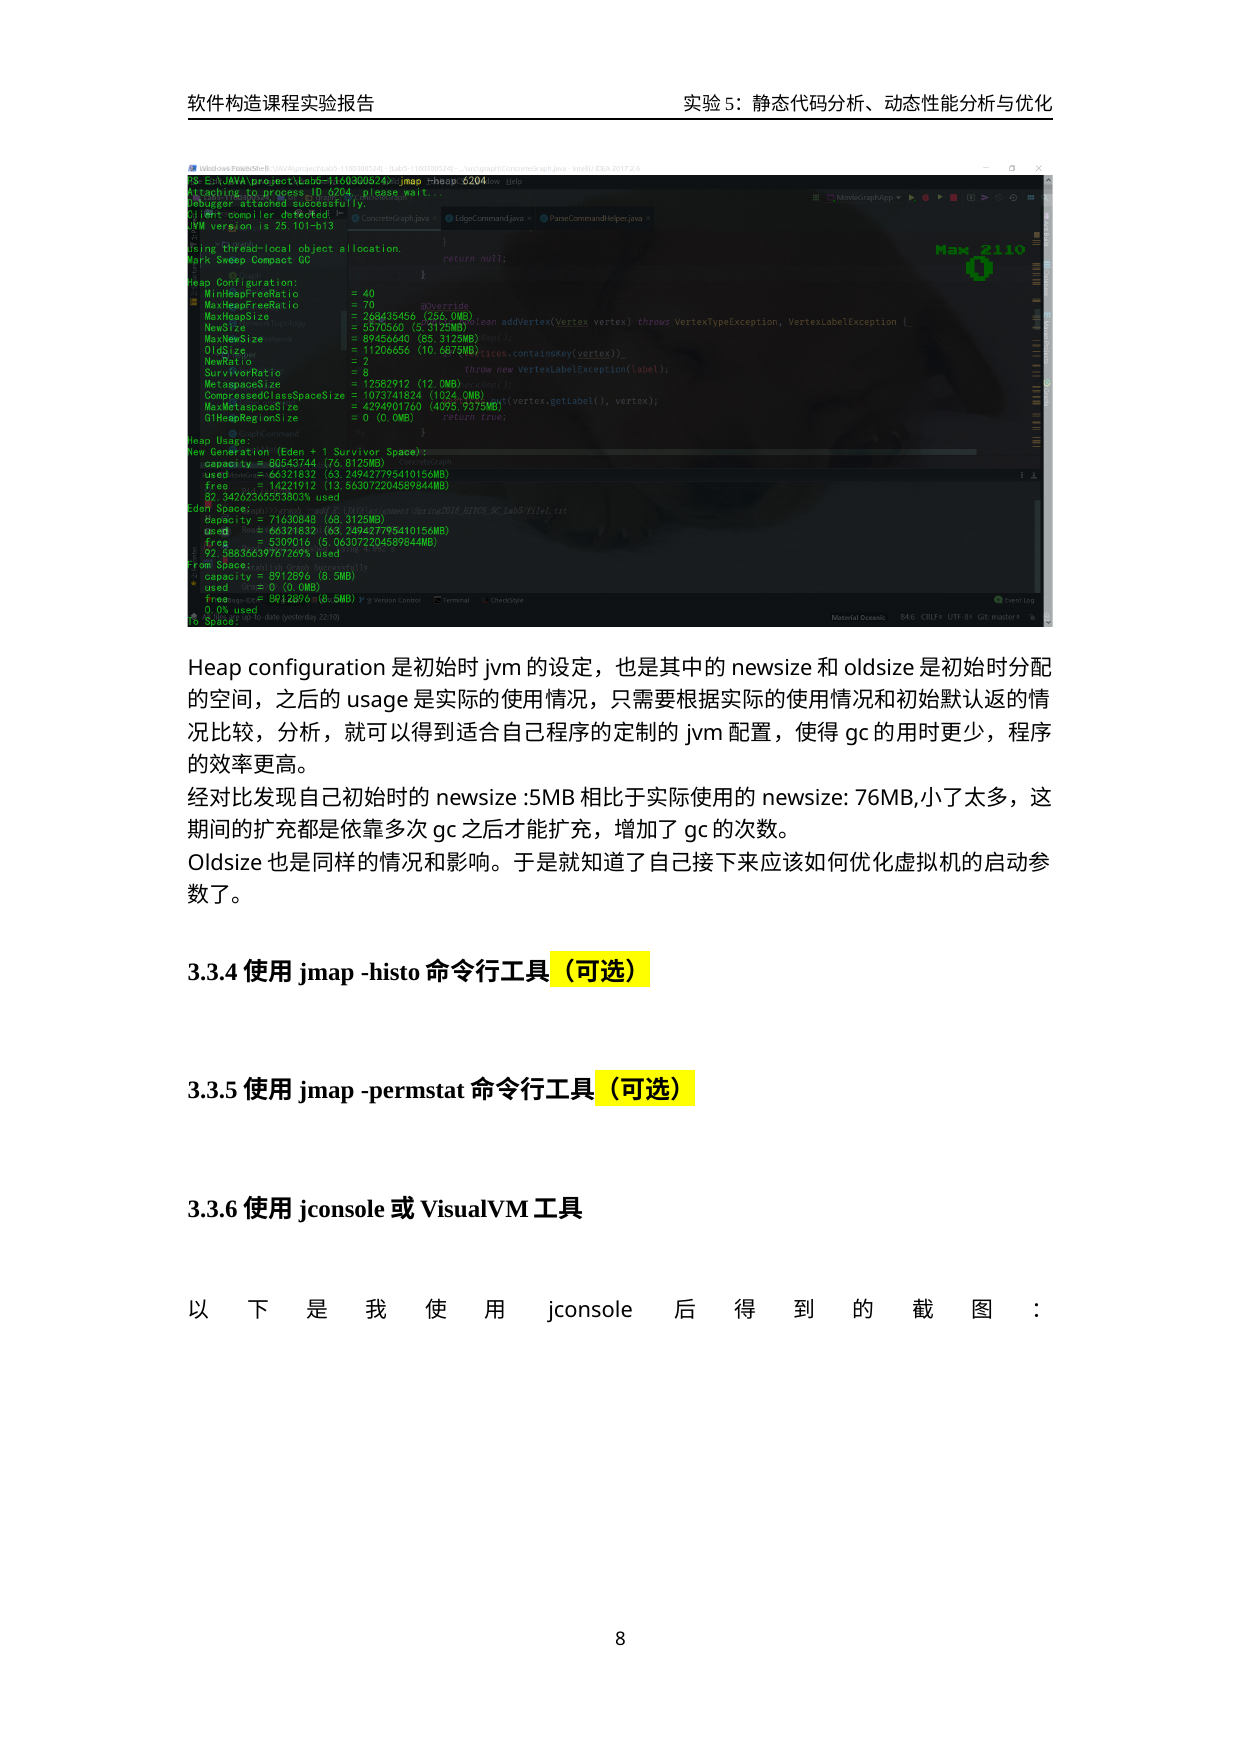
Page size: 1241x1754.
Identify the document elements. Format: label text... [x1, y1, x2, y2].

text 以下是我使用jconsole后得到的截图： [187, 1292, 1053, 1325]
subtitle 使用jconsole或VisualVM工具 [187, 1174, 1053, 1239]
text Heap configuration是初始时jvm的设定，也是其中的newsize和oldsize是初始时分配的空间，之后的usage是实际的使用情况，只需要根据实际的使用情况和初始默认返的情况比较，分析，就可以得到适合自己程序的定制的jvm配置，使得gc的用时更少，程序的效率更高。 [187, 649, 1053, 779]
text Oldsize也是同样的情况和影响。于是就知道了自己接下来应该如何优化虚拟机的启动参数了。 [187, 844, 1053, 909]
subtitle 使用jmap -permstat命令行工具（可选） [187, 1055, 1053, 1120]
text 经对比发现自己初始时的newsize :5MB相比于实际使用的newsize: 76MB,小了太多，这期间的扩充都是依靠多次gc之后才能扩充，增加了gc的次数。 [187, 779, 1053, 844]
picture [187, 162, 1053, 627]
subtitle 使用jmap -histo命令行工具（可选） [187, 937, 1053, 1002]
